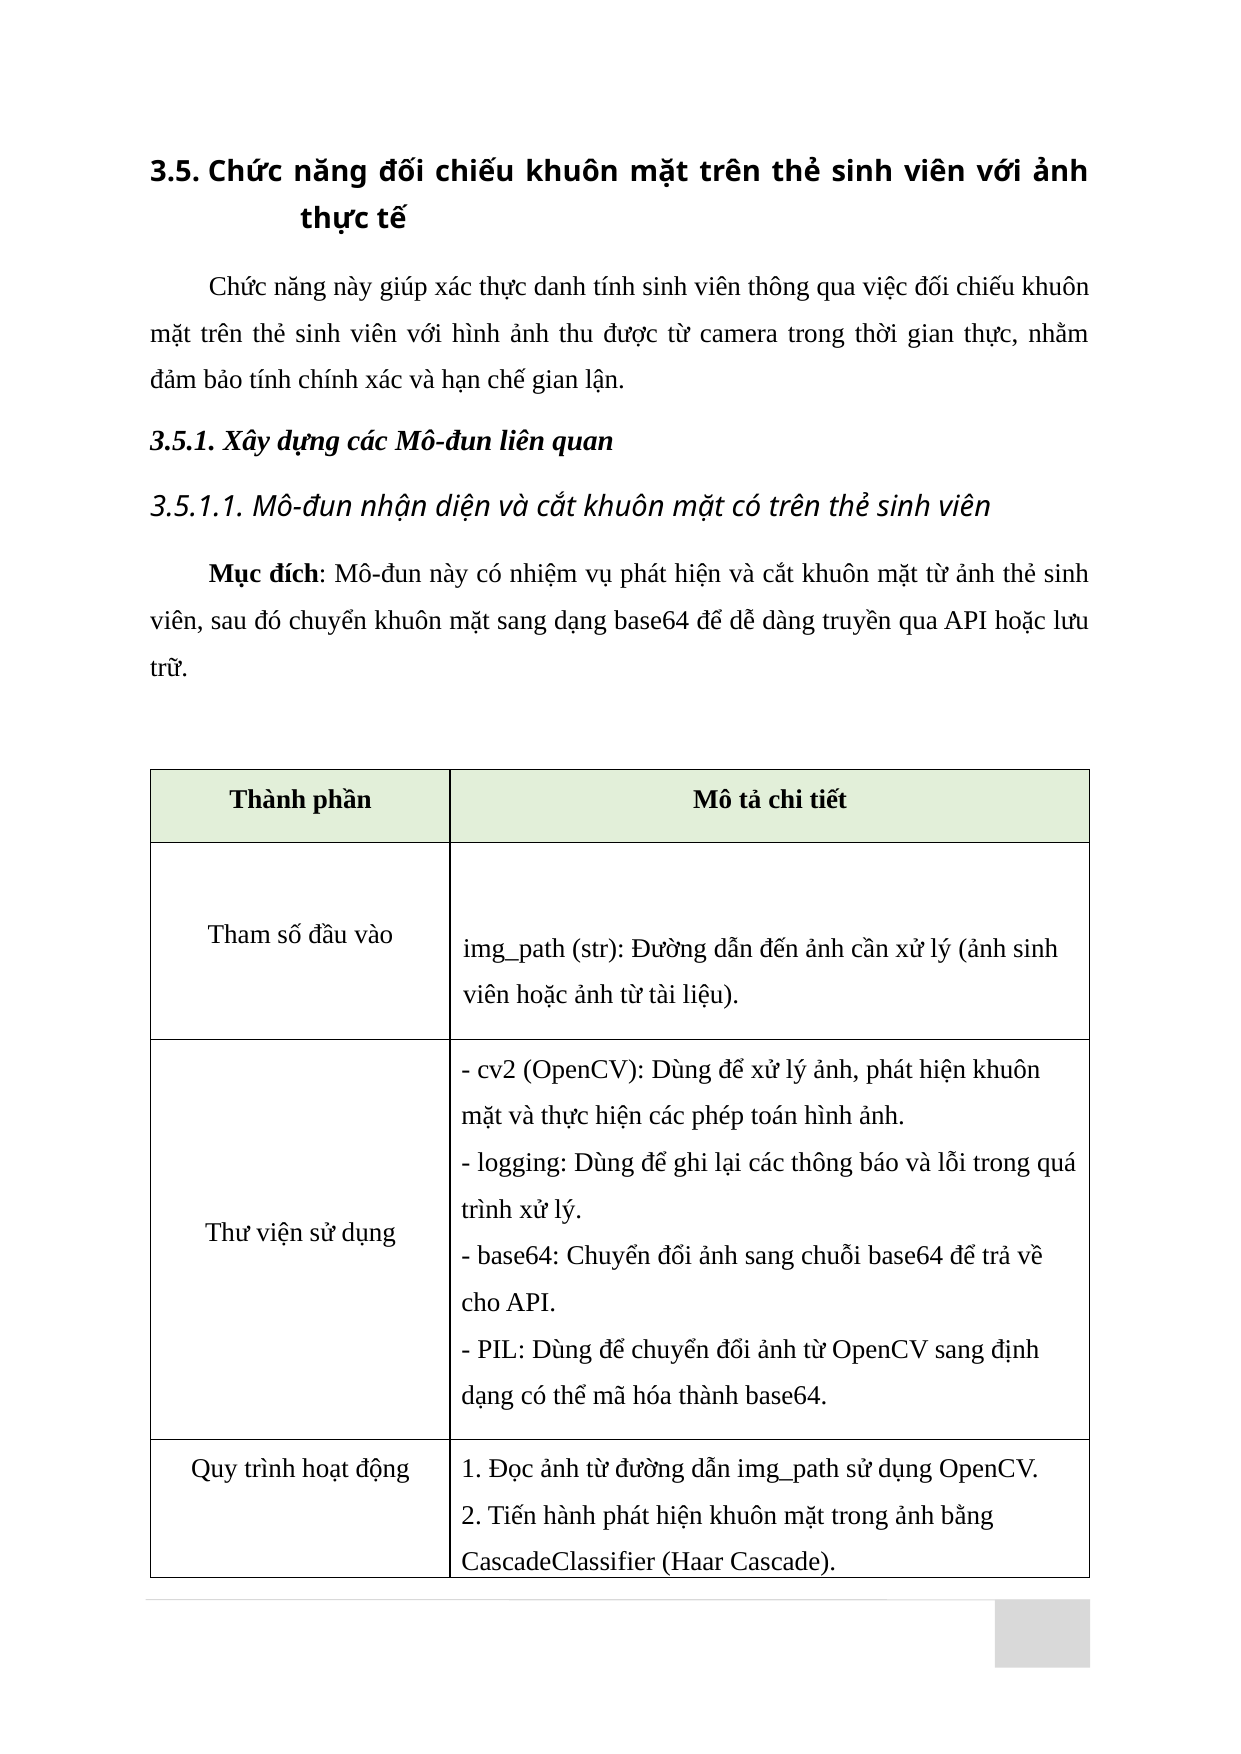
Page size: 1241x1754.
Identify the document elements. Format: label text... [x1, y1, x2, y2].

text Chức năng này giúp xác thực danh tính sinh viên thông qua việc đối chiếu khuôn mặt trên thẻ sinh viên với hình ảnh thu được từ camera trong thời gian thực, nhằm đảm bảo tính chính xác và hạn chế gian lận. [150, 270, 1090, 395]
text Mục đích: Mô-đun này có nhiệm vụ phát hiện và cắt khuôn mặt từ ảnh thẻ sinh viên, sau đó chuyển khuôn mặt sang dạng base64 để dễ dàng truyền qua API hoặc lưu trữ. [150, 557, 1090, 682]
table_cell Thư viện sử dụng [151, 1040, 449, 1439]
table_cell [451, 843, 1089, 1039]
text Mô-đun nhận diện và cắt khuôn mặt có trên thẻ sinh viên [150, 486, 1090, 525]
text Chức năng đối chiếu khuôn mặt trên thẻ sinh viên với ảnh thực tế [150, 150, 1090, 237]
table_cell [451, 1440, 1089, 1577]
table_header Thành phần [151, 770, 449, 842]
text Xây dựng các Mô-đun liên quan [150, 423, 1090, 456]
table_cell Quy trình hoạt động [151, 1440, 449, 1577]
table_cell - cv2 (OpenCV): Dùng để xử lý ảnh, phát hiện khuôn mặt và thực hiện các phép toán hình ảnh. - logging: Dùng để ghi lại các thông báo và lỗi trong quá trình xử lý. - base64: Chuyển đổi ảnh sang chuỗi base64 để trả về cho API. - PIL: Dùng để chuyển đổi ảnh từ OpenCV sang định dạng có thể mã hóa thành base64. [451, 1040, 1089, 1439]
table_header Mô tả chi tiết [451, 770, 1089, 842]
table_cell Tham số đầu vào [151, 843, 449, 1039]
